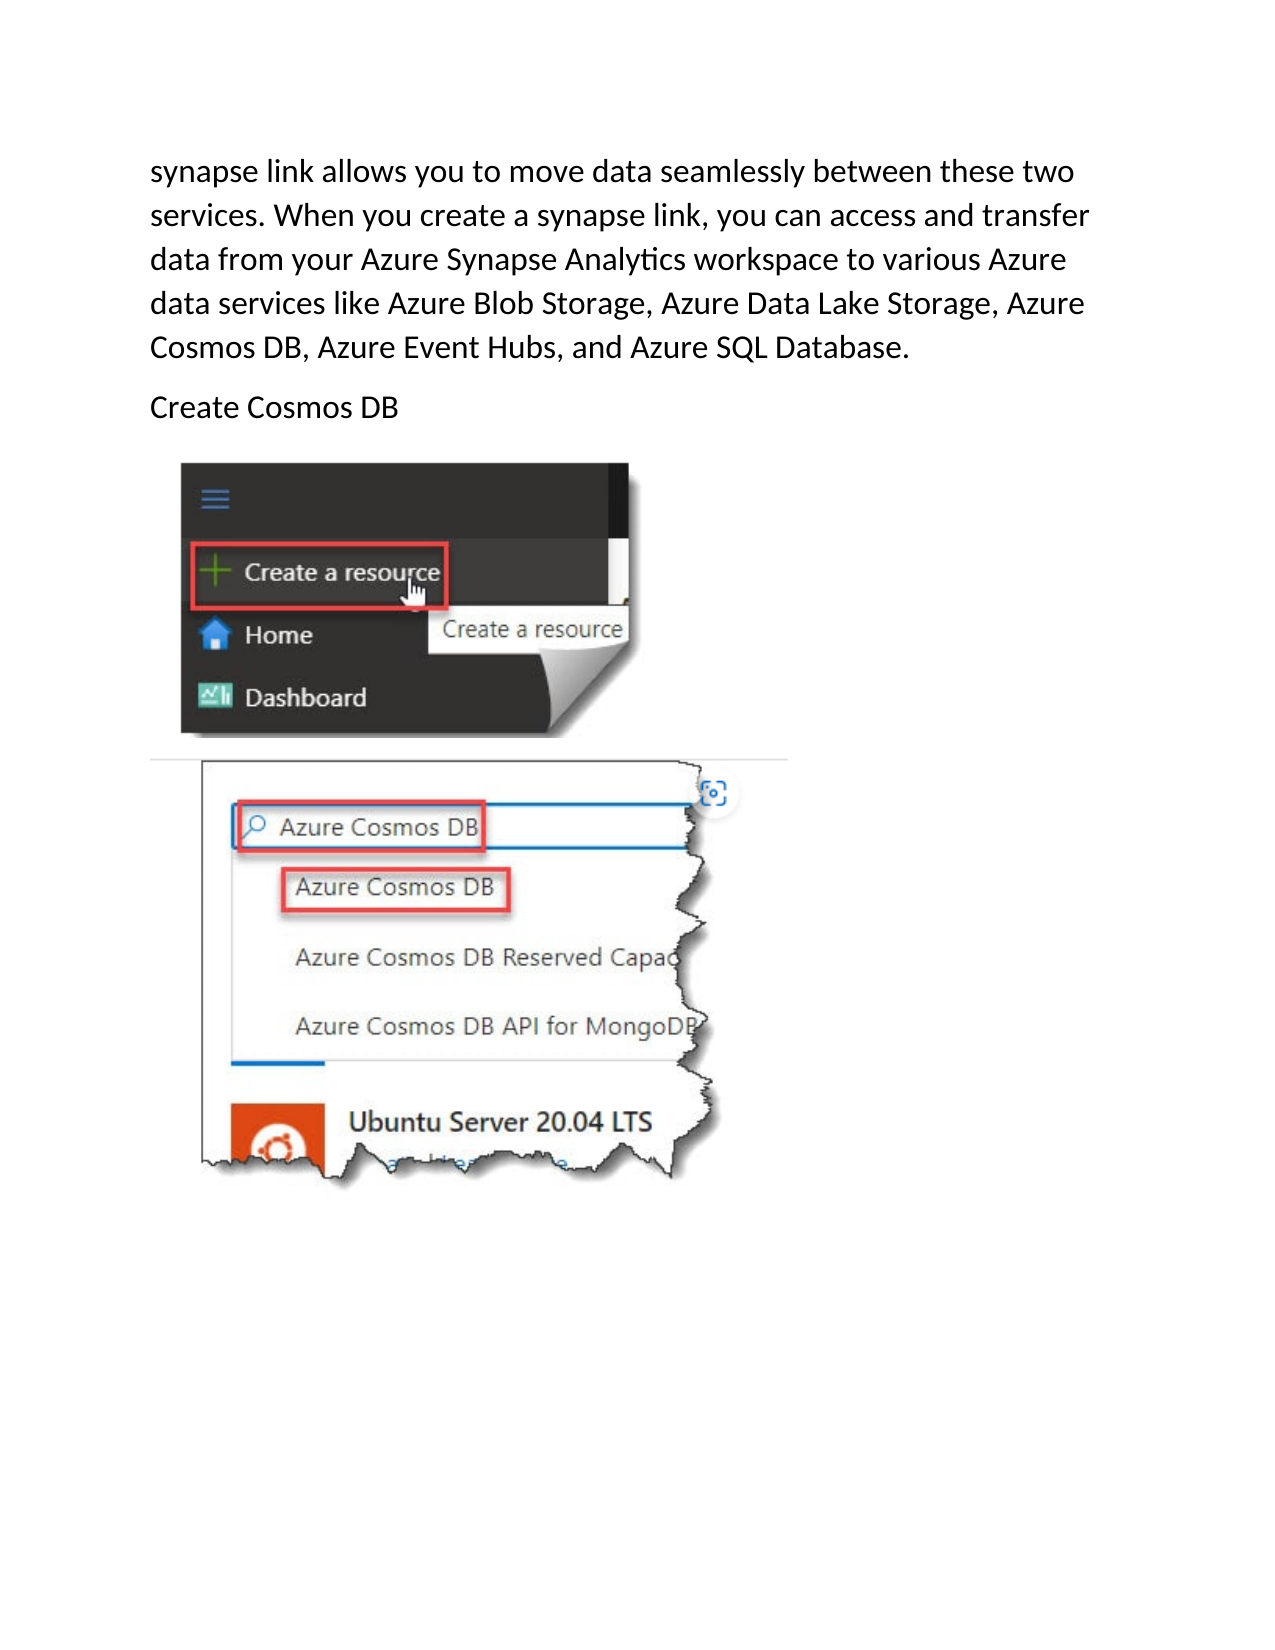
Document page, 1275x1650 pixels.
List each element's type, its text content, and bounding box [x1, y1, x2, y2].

text Create Cosmos DB [150, 386, 1125, 427]
picture [150, 756, 788, 1226]
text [150, 150, 1125, 367]
picture [150, 447, 714, 738]
